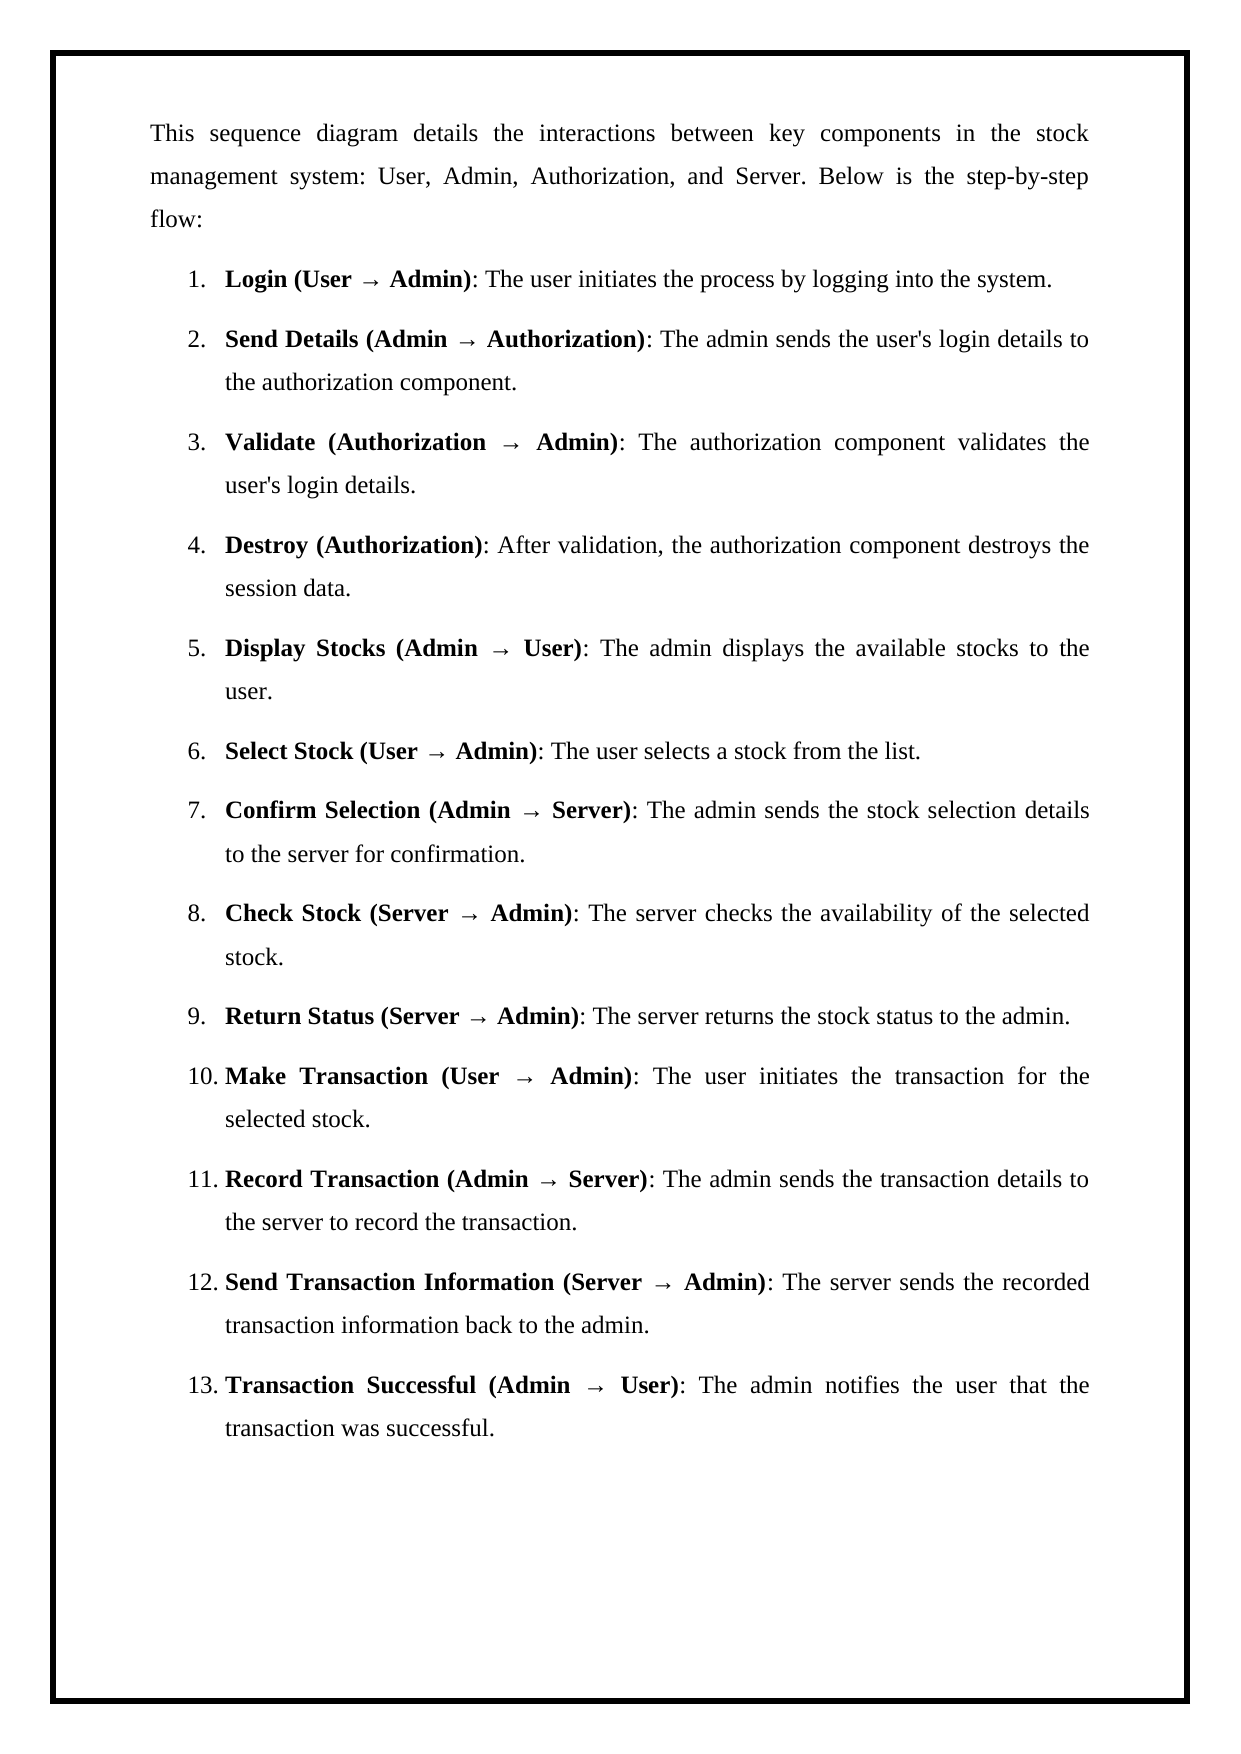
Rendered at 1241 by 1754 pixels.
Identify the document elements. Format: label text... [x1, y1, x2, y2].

list Select Stock (User → Admin): The user selects a stock from the list. [187, 736, 1090, 764]
list Return Status (Server → Admin): The server returns the stock status to the admin. [187, 1001, 1090, 1030]
list Display Stocks (Admin → User): The admin displays the available stocks to the user. [187, 633, 1090, 705]
list Confirm Selection (Admin → Server): The admin sends the stock selection details to the server for confirmation. [187, 796, 1090, 867]
list Login (User → Admin): The user initiates the process by logging into the system. [187, 264, 1090, 293]
list Make Transaction (User → Admin): The user initiates the transaction for the selected stock. [187, 1061, 1090, 1133]
list Transaction Successful (Admin → User): The admin notifies the user that the transaction was successful. [187, 1370, 1090, 1442]
list Send Details (Admin → Authorization): The admin sends the user's login details to the authorization component. [187, 324, 1090, 396]
list Send Transaction Information (Server → Admin): The server sends the recorded transaction information back to the admin. [187, 1267, 1090, 1339]
list Destroy (Authorization): After validation, the authorization component destroys the session data. [187, 530, 1090, 602]
list Record Transaction (Admin → Server): The admin sends the transaction details to the server to record the transaction. [187, 1164, 1090, 1236]
list Check Stock (Server → Admin): The server checks the availability of the selected stock. [187, 898, 1090, 970]
list Validate (Authorization → Admin): The authorization component validates the user's login details. [187, 427, 1090, 499]
text This sequence diagram details the interactions between key components in the stock management system: User, Admin, Authorization, and Server. Below is the step-by-step flow: [150, 118, 1090, 233]
